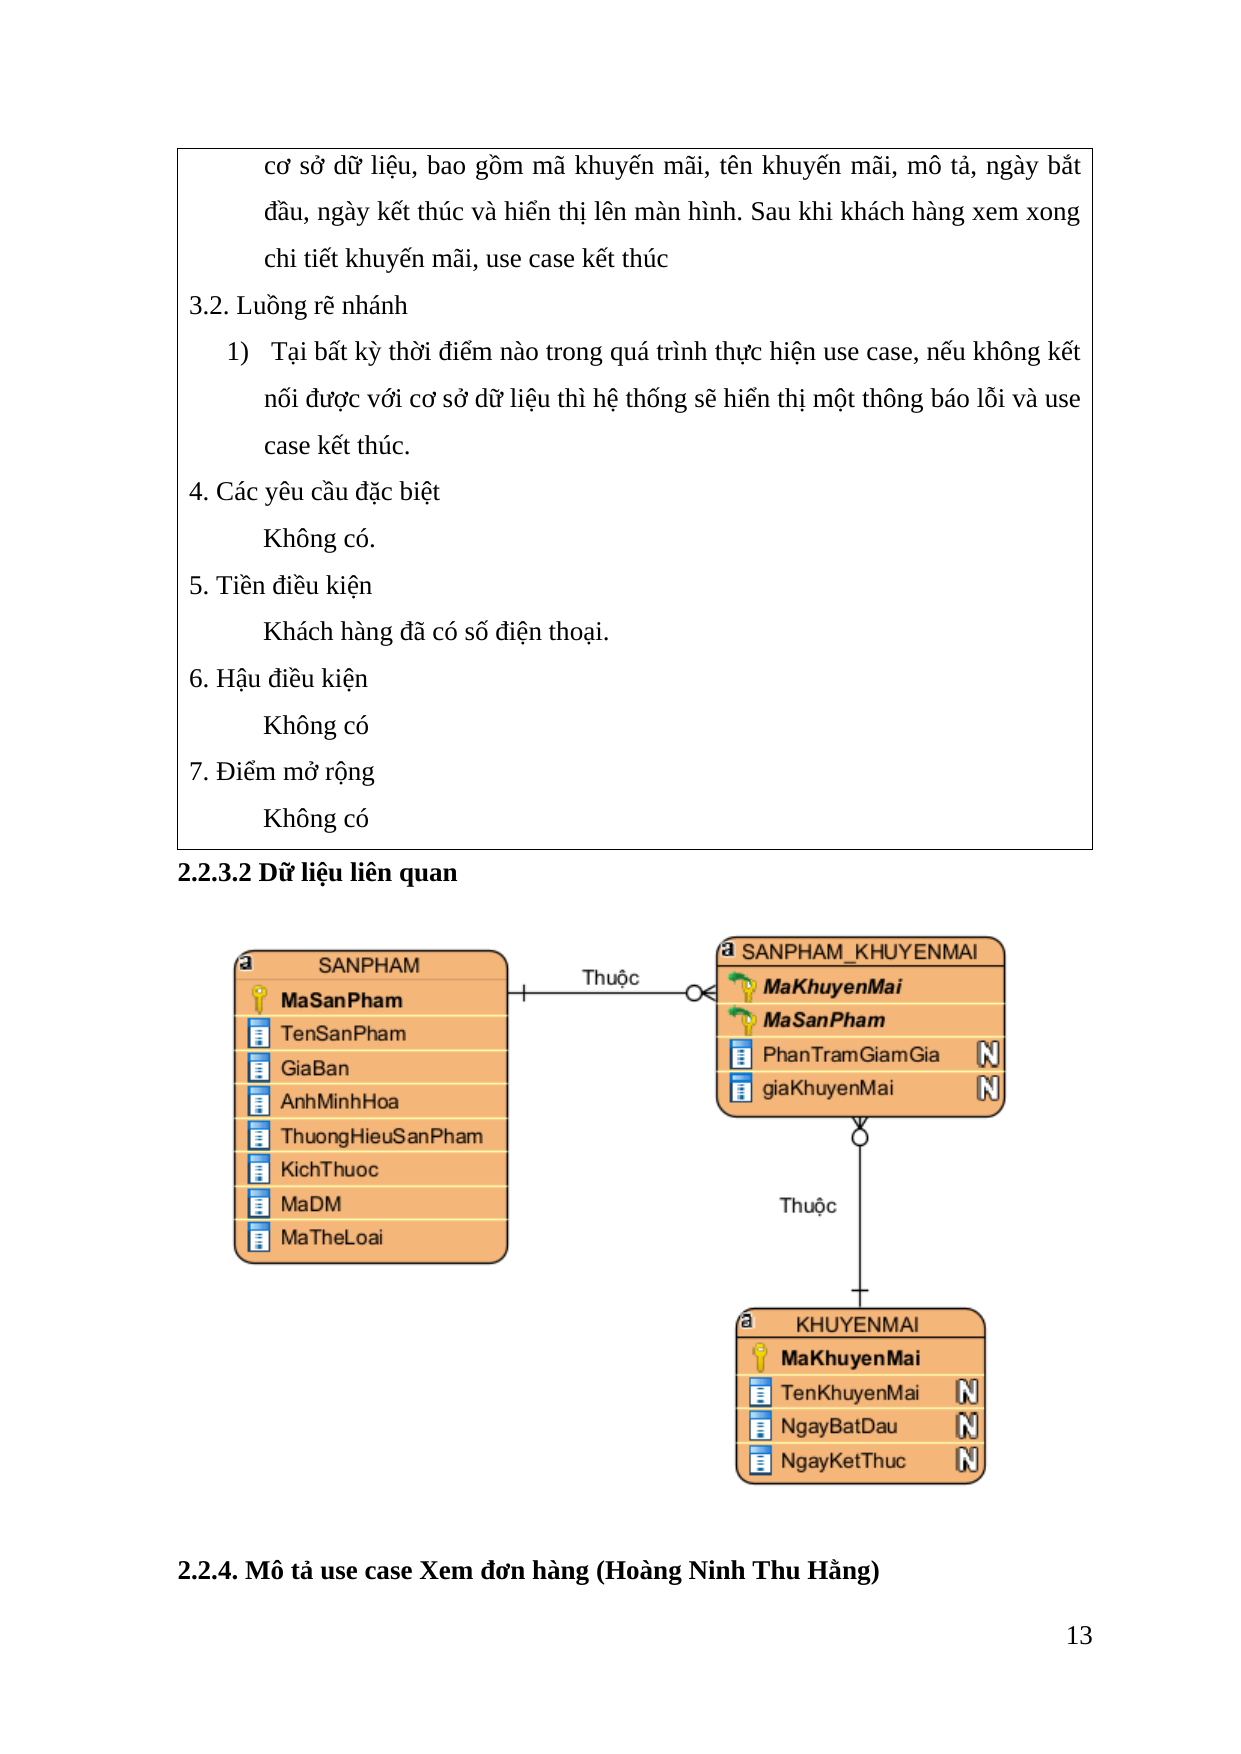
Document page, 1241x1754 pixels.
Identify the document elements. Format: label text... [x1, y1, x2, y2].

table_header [178, 149, 1092, 849]
picture [177, 908, 1093, 1533]
subtitle 2.2.3.2 Dữ liệu liên quan [177, 856, 1092, 887]
subtitle 2.2.4. Mô tả use case Xem đơn hàng (Hoàng Ninh Thu Hằng) [177, 1554, 1092, 1585]
